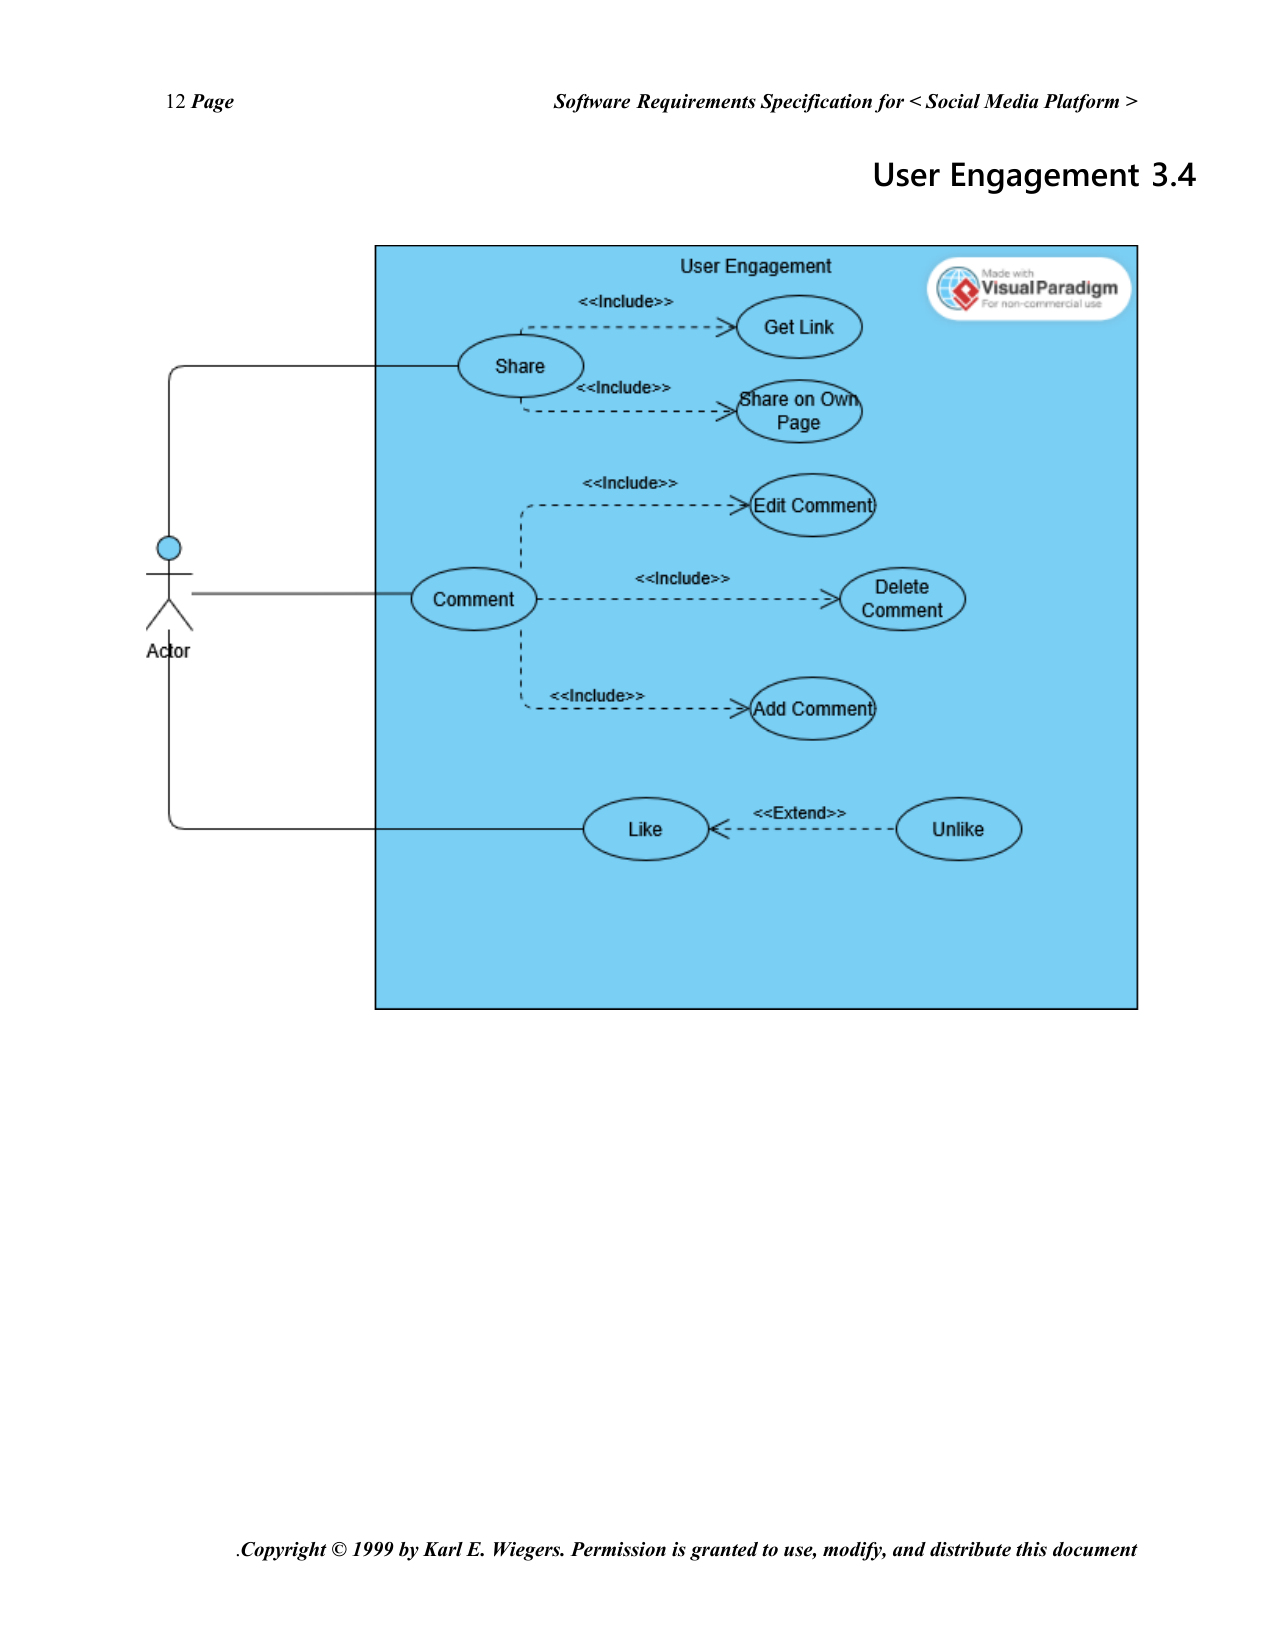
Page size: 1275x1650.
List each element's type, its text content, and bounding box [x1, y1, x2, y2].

picture [146, 245, 1140, 1010]
subtitle User Engagement [148, 150, 1151, 194]
